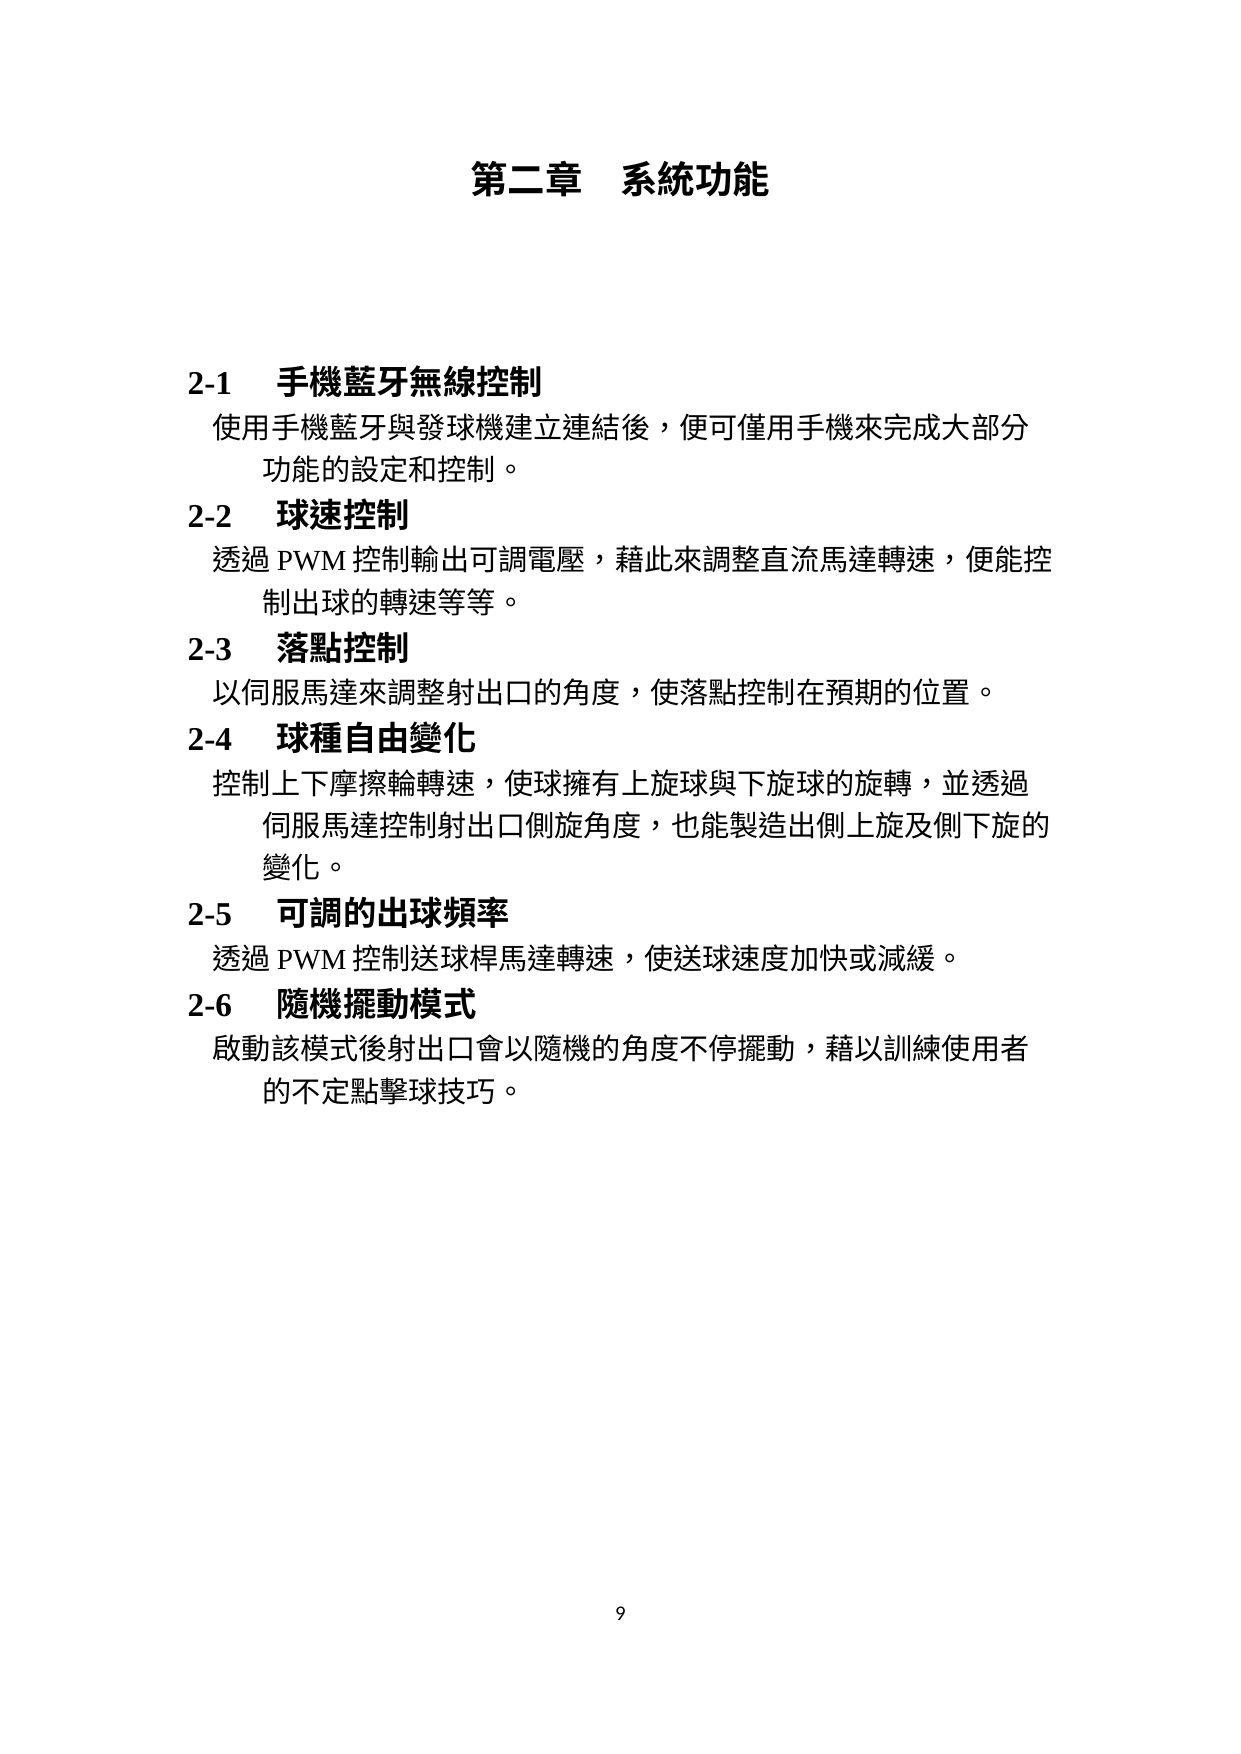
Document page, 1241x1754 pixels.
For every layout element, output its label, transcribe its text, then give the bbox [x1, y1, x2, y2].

list 啟動該模式後射出口會以隨機的角度不停擺動，藉以訓練使用者的不定點擊球技巧。 [212, 1026, 1053, 1111]
list 落點控制 [187, 622, 1053, 670]
list 手機藍牙無線控制 [187, 356, 1053, 404]
list 以伺服馬達來調整射出口的角度，使落點控制在預期的位置。 [212, 670, 1053, 712]
list 透過PWM控制輸出可調電壓，藉此來調整直流馬達轉速，便能控制出球的轉速等等。 [212, 537, 1053, 622]
list 透過PWM控制送球桿馬達轉速，使送球速度加快或減緩。 [212, 935, 1053, 978]
list 球速控制 [187, 489, 1053, 537]
list 可調的出球頻率 [187, 887, 1053, 935]
list 隨機擺動模式 [187, 978, 1053, 1026]
list 球種自由變化 [187, 712, 1053, 760]
list 使用手機藍牙與發球機建立連結後，便可僅用手機來完成大部分功能的設定和控制。 [212, 404, 1053, 489]
subtitle 系統功能 [187, 150, 1053, 204]
list 控制上下摩擦輪轉速，使球擁有上旋球與下旋球的旋轉，並透過伺服馬達控制射出口側旋角度，也能製造出側上旋及側下旋的變化。 [212, 760, 1053, 887]
